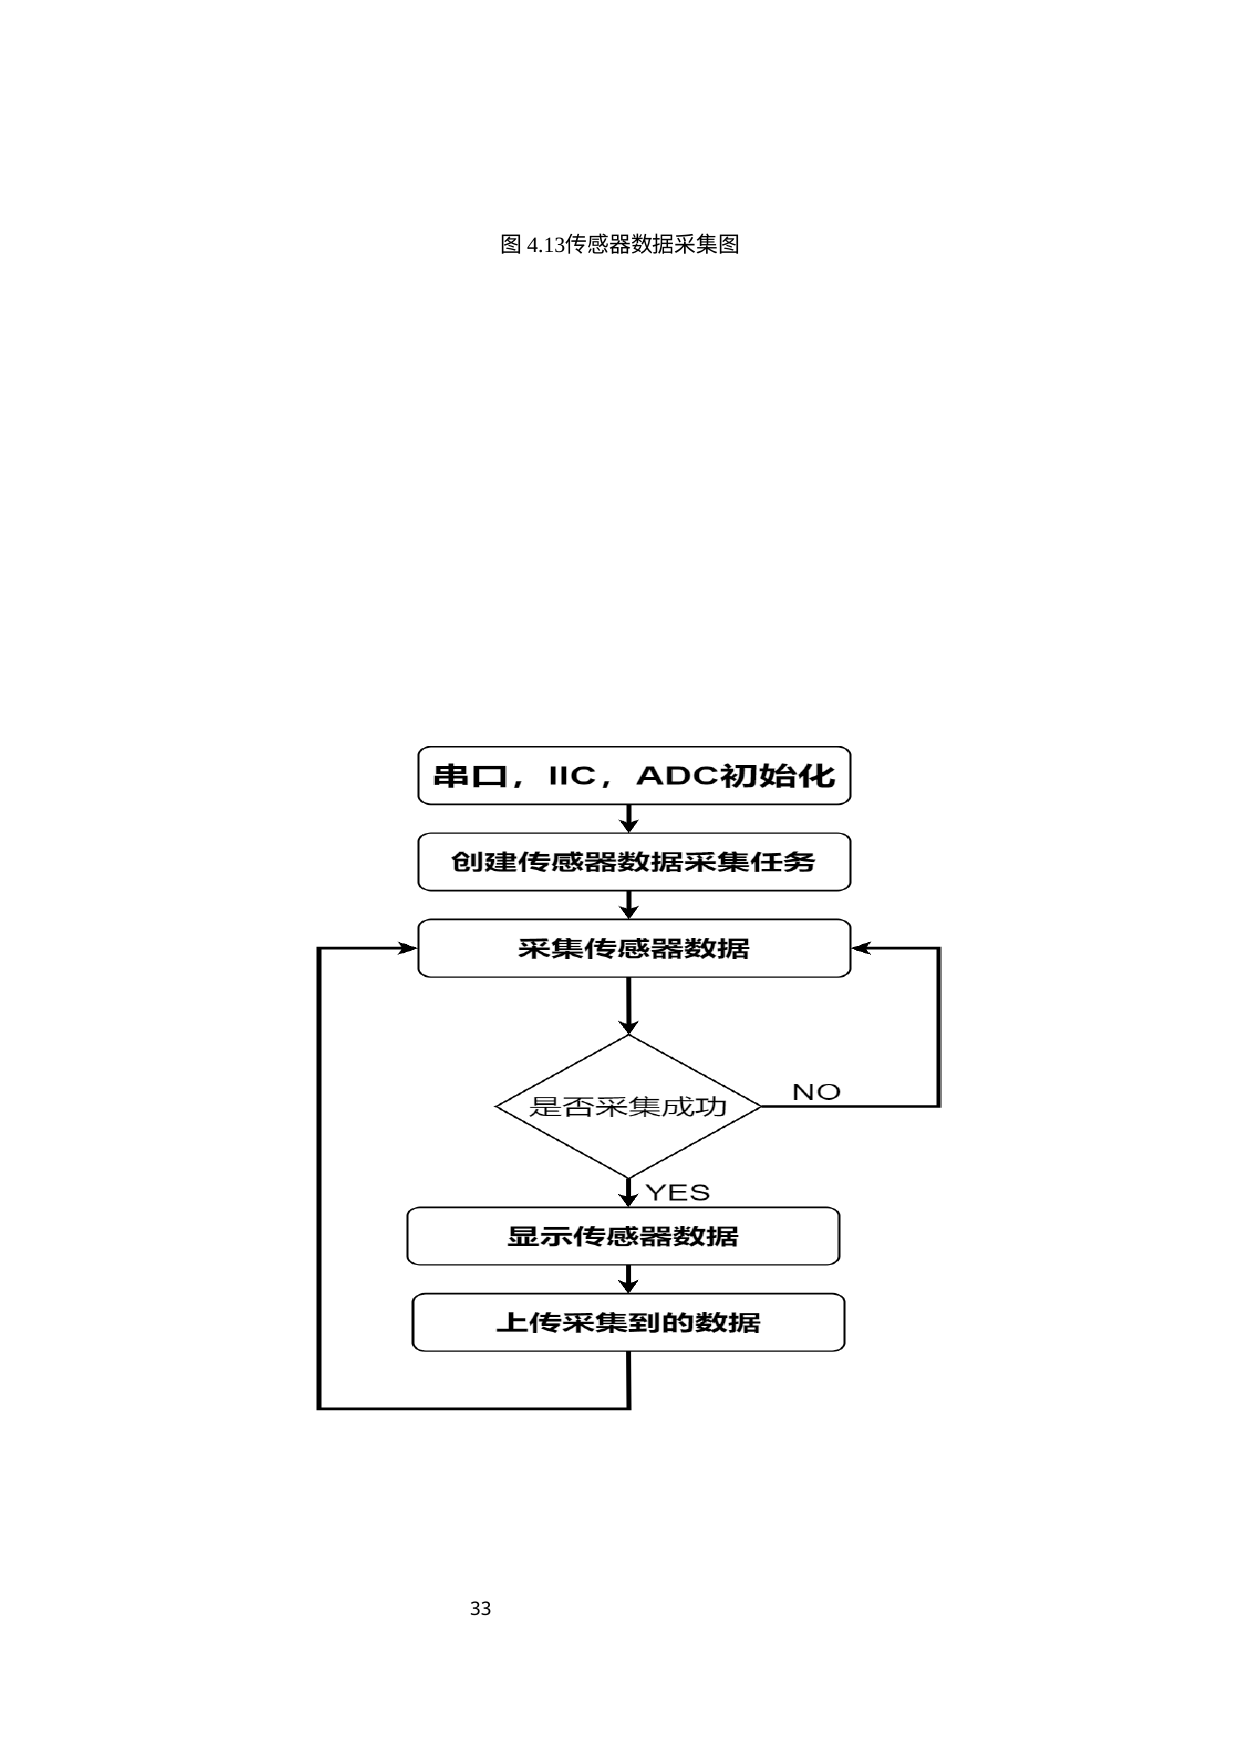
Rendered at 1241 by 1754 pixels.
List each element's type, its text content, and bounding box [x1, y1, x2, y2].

picture [310, 746, 952, 1416]
